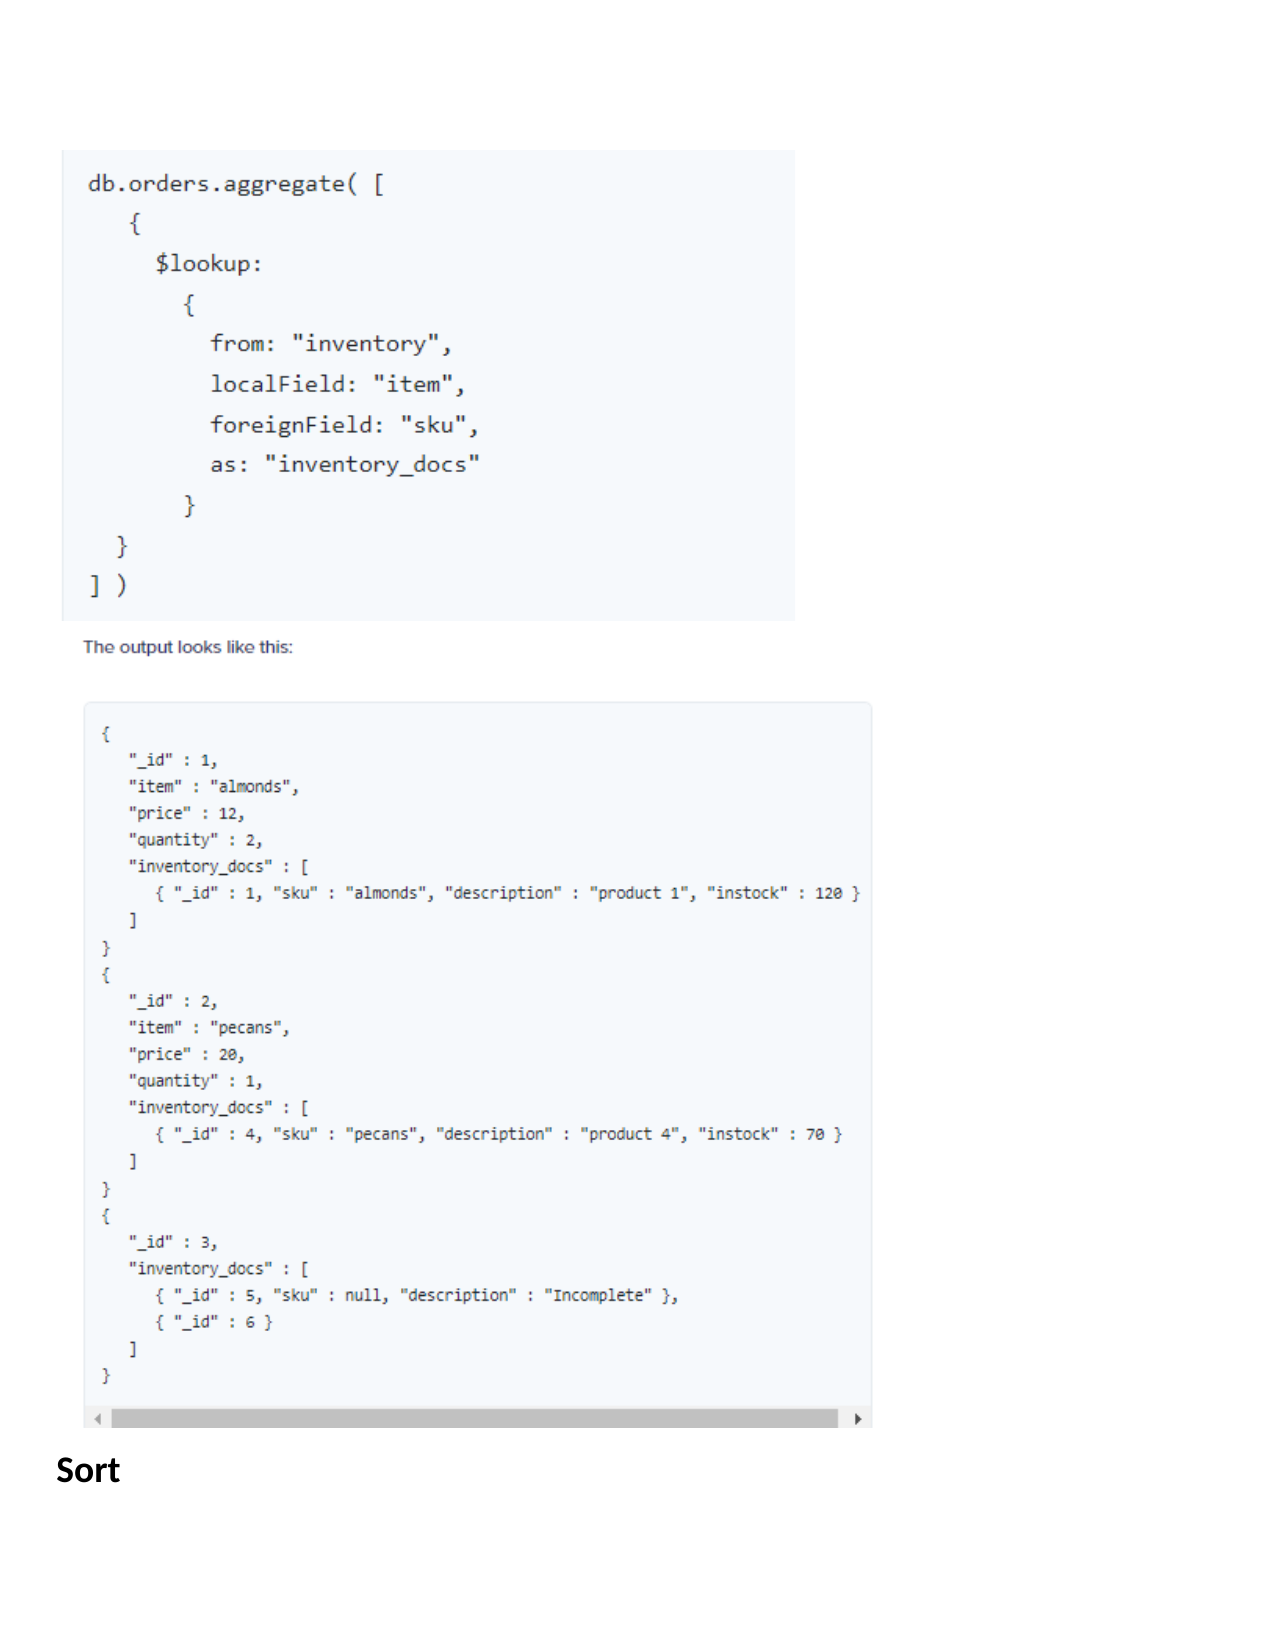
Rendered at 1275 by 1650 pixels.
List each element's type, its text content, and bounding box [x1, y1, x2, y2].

picture [65, 622, 879, 1428]
picture [56, 150, 796, 621]
text Sort [56, 1446, 1125, 1492]
